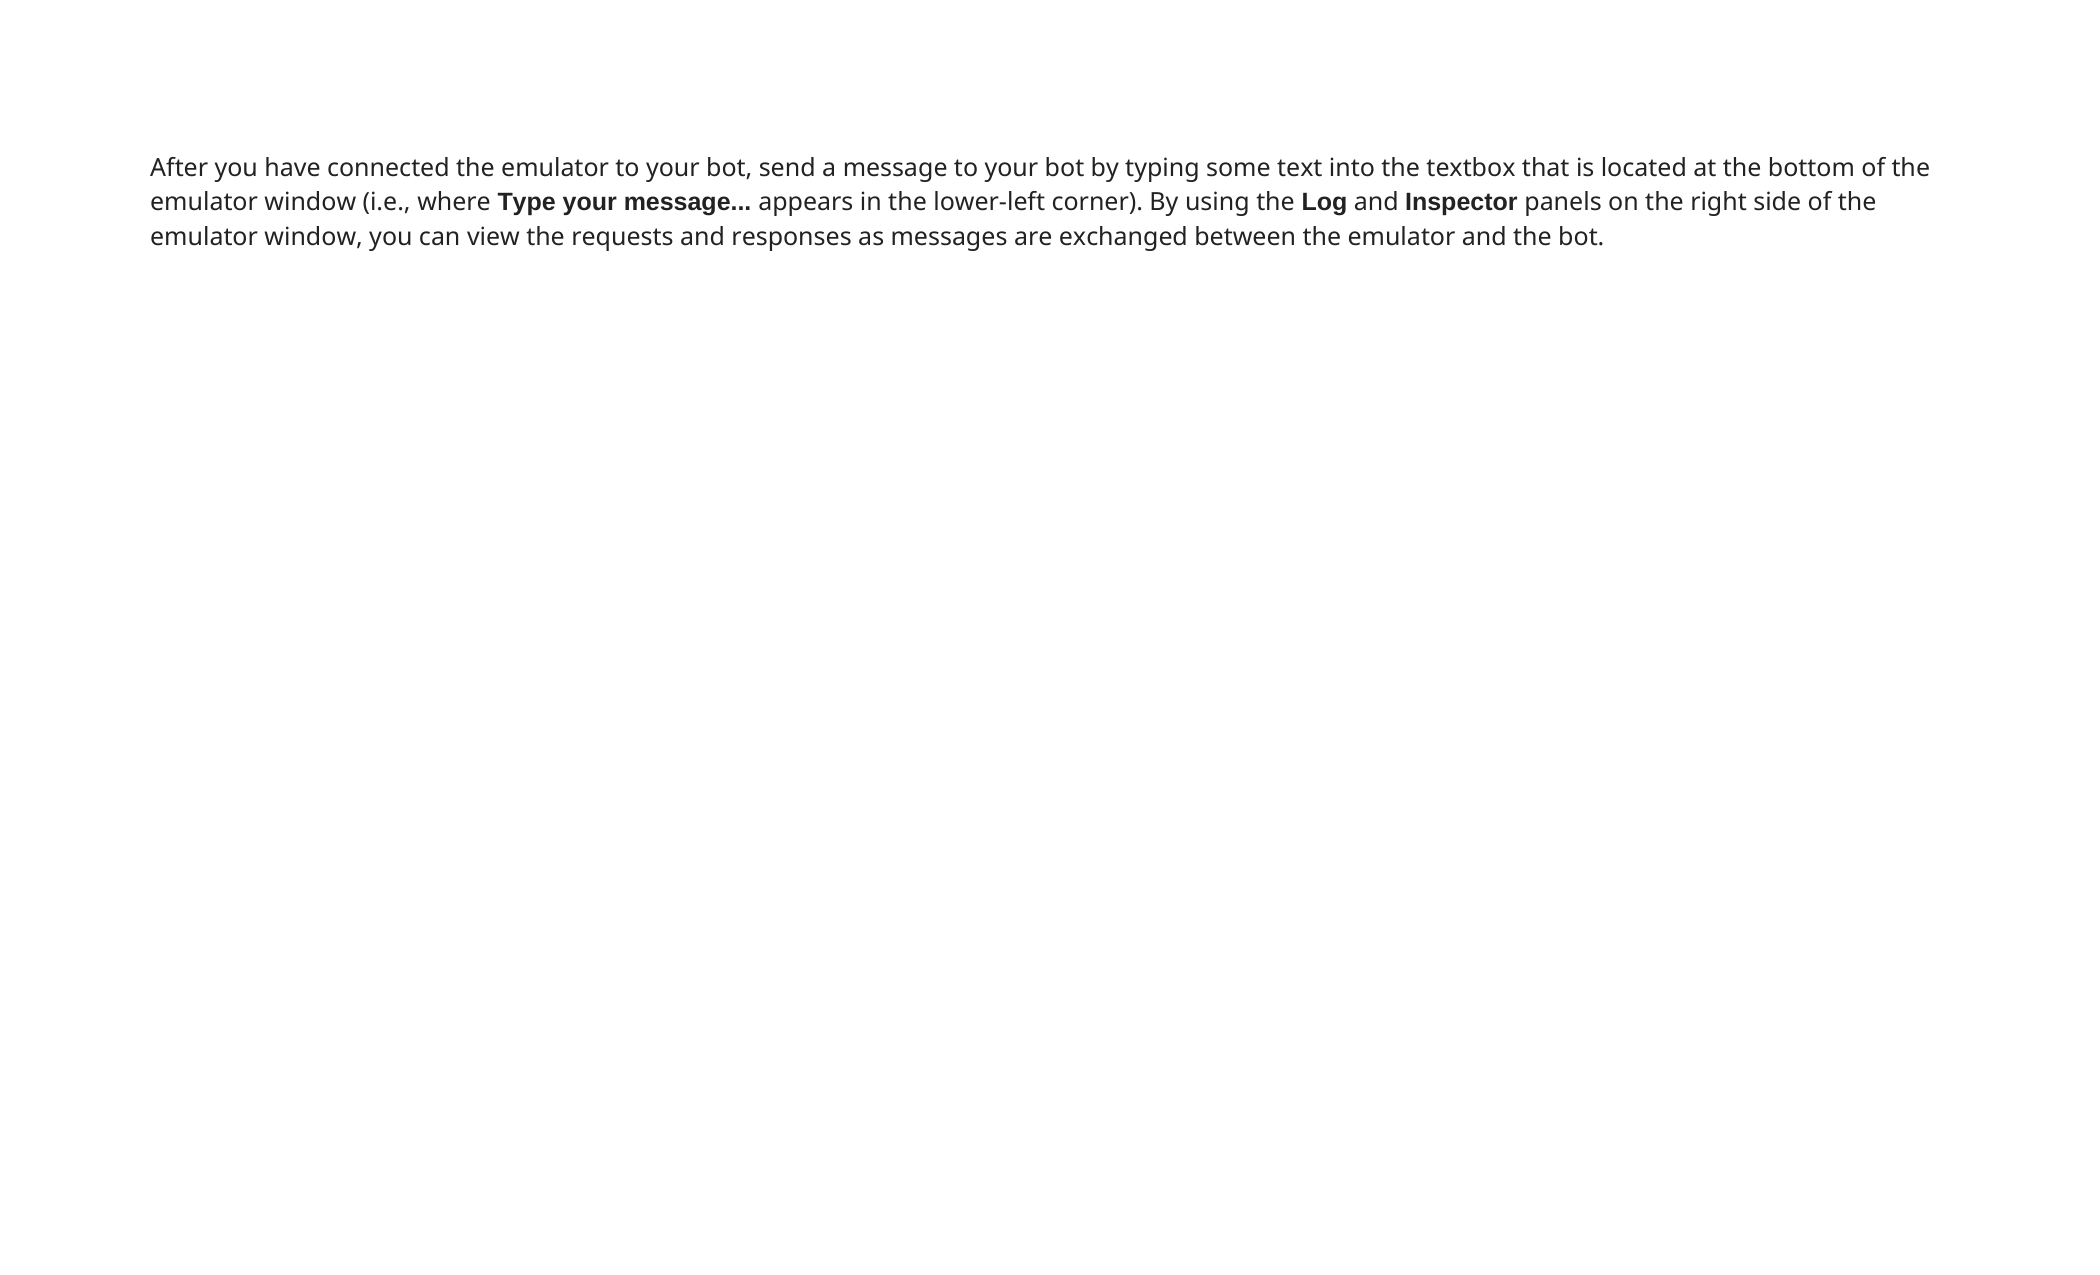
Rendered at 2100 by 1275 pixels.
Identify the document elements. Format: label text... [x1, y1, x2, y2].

text After you have connected the emulator to your bot, send a message to your bot by typing some text into the textbox that is located at the bottom of the emulator window (i.e., where Type your message... appears in the lower-left corner). By using the Log and Inspector panels on the right side of the emulator window, you can view the requests and responses as messages are exchanged between the emulator and the bot. [150, 150, 1950, 252]
